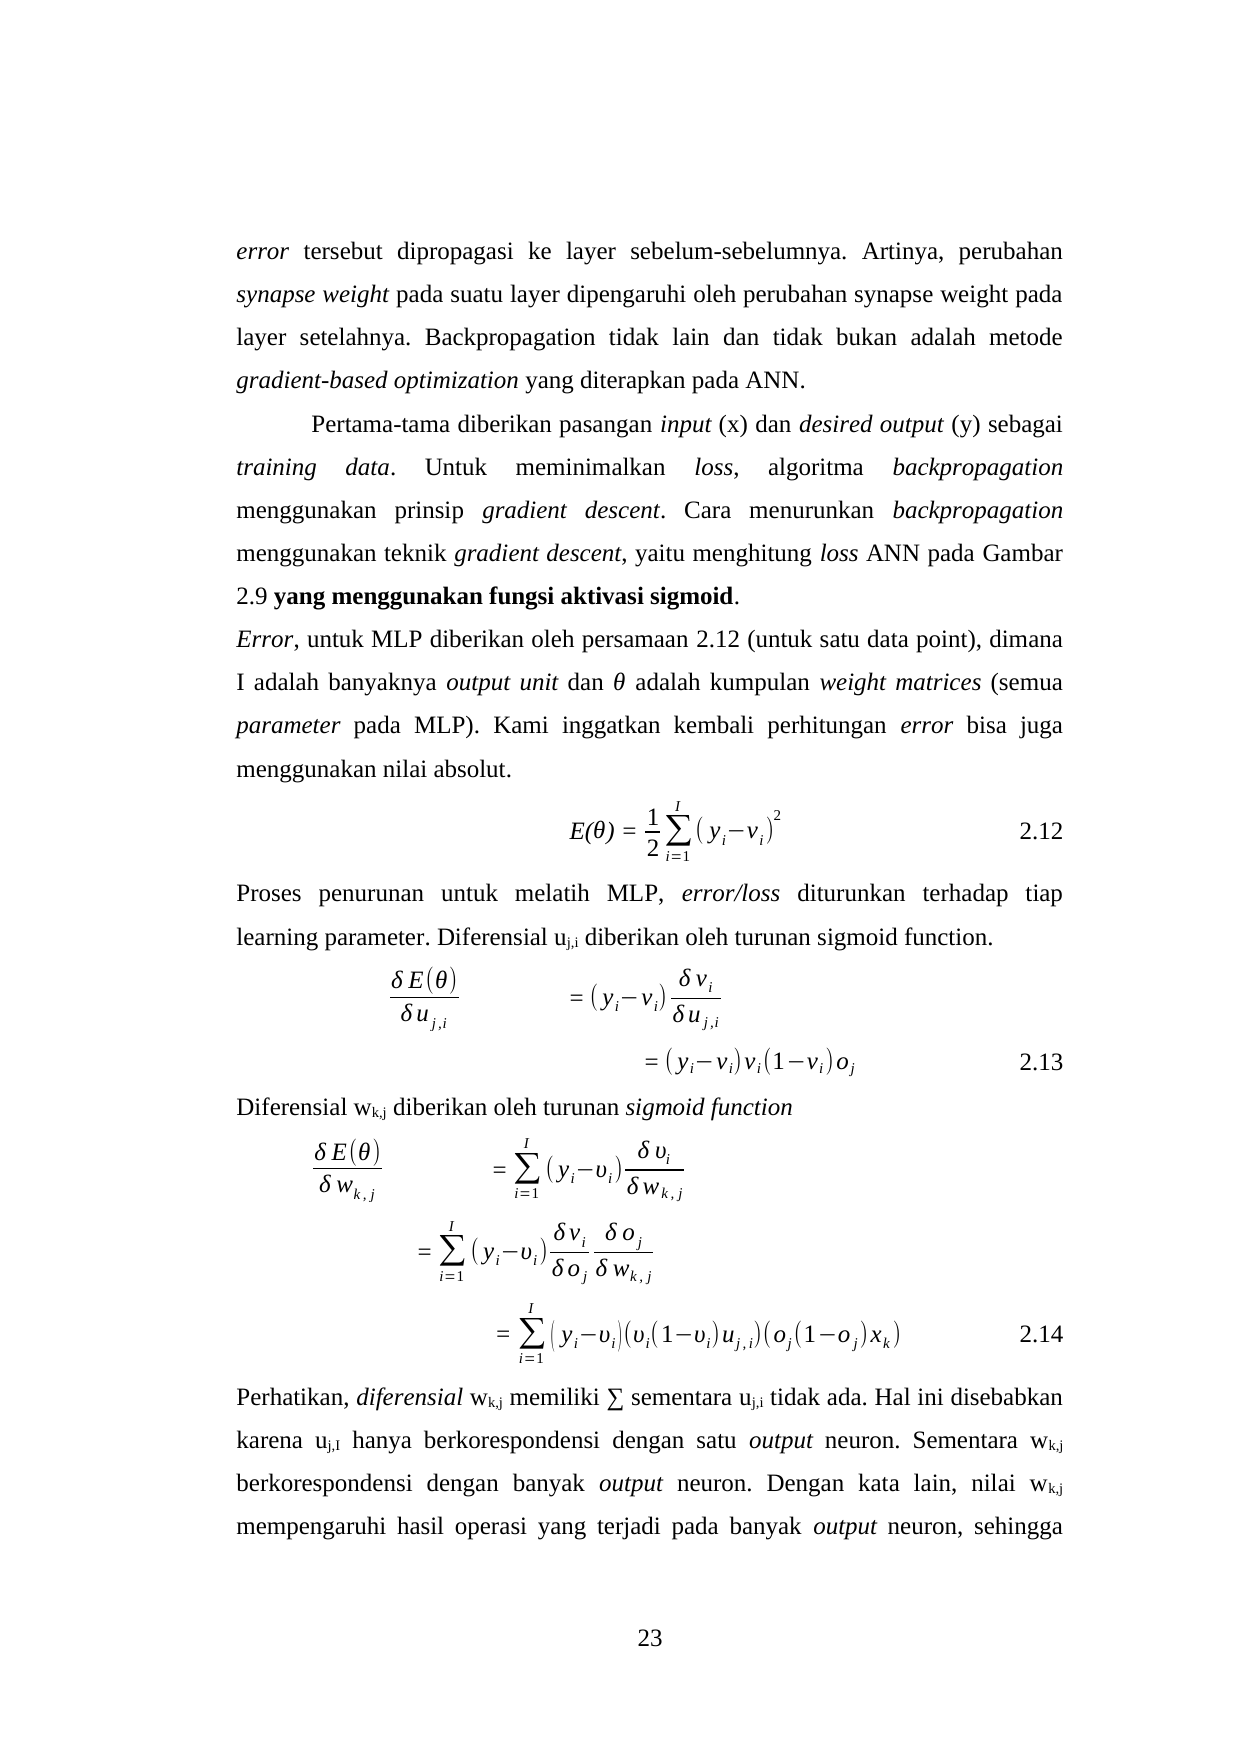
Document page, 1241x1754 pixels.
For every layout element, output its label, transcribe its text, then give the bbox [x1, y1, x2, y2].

text Pertama-tama diberikan pasangan input (x) dan desired output (y) sebagai training data. Untuk meminimalkan loss, algoritma backpropagation menggunakan prinsip gradient descent. Cara menurunkan backpropagation menggunakan teknik gradient descent, yaitu menghitung loss ANN pada Gambar 2.9 yang menggunakan fungsi aktivasi sigmoid. [236, 409, 1063, 610]
text Error, untuk MLP diberikan oleh persamaan 2.12 (untuk satu data point), dimana I adalah banyaknya output unit dan adalah kumpulan weight matrices (semua parameter pada MLP). Kami inggatkan kembali perhitungan error bisa juga menggunakan nilai absolut. [236, 624, 1063, 782]
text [236, 236, 1063, 394]
text = 2.13 [236, 1046, 1063, 1077]
text = 2.14 [236, 1300, 1063, 1367]
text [236, 1382, 1063, 1540]
text = [236, 965, 1063, 1031]
text = [236, 1135, 1063, 1203]
text = [386, 1217, 1063, 1286]
text Proses penurunan untuk melatih MLP, error/loss diturunkan terhadap tiap learning parameter. Diferensial uj,i diberikan oleh turunan sigmoid function. [236, 878, 1063, 950]
text E() = 2.12 [236, 797, 1063, 864]
text Diferensial wk,j diberikan oleh turunan sigmoid function [236, 1092, 1063, 1121]
